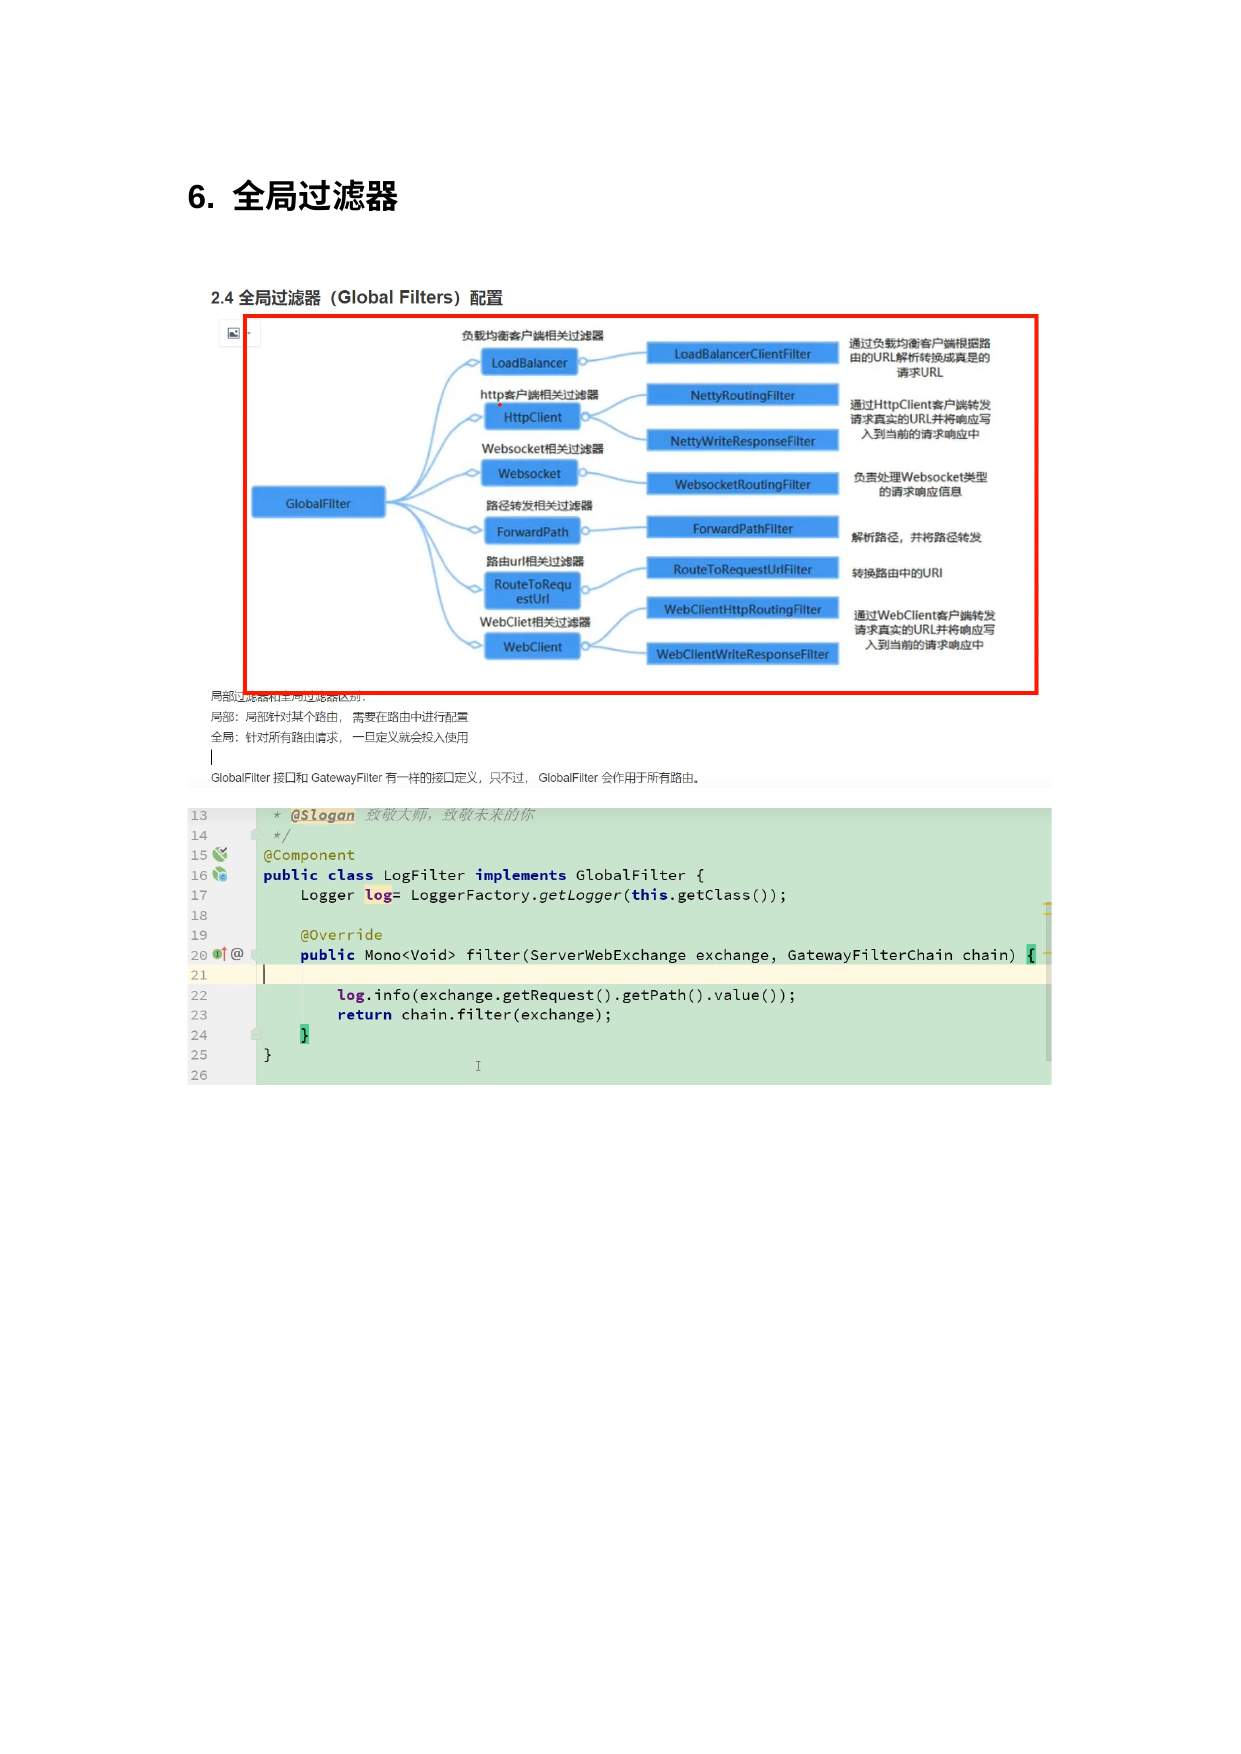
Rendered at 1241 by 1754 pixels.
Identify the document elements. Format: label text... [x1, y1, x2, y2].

picture [187, 288, 1052, 788]
subtitle 全局过滤器 [187, 162, 1053, 227]
picture [187, 808, 1052, 1085]
